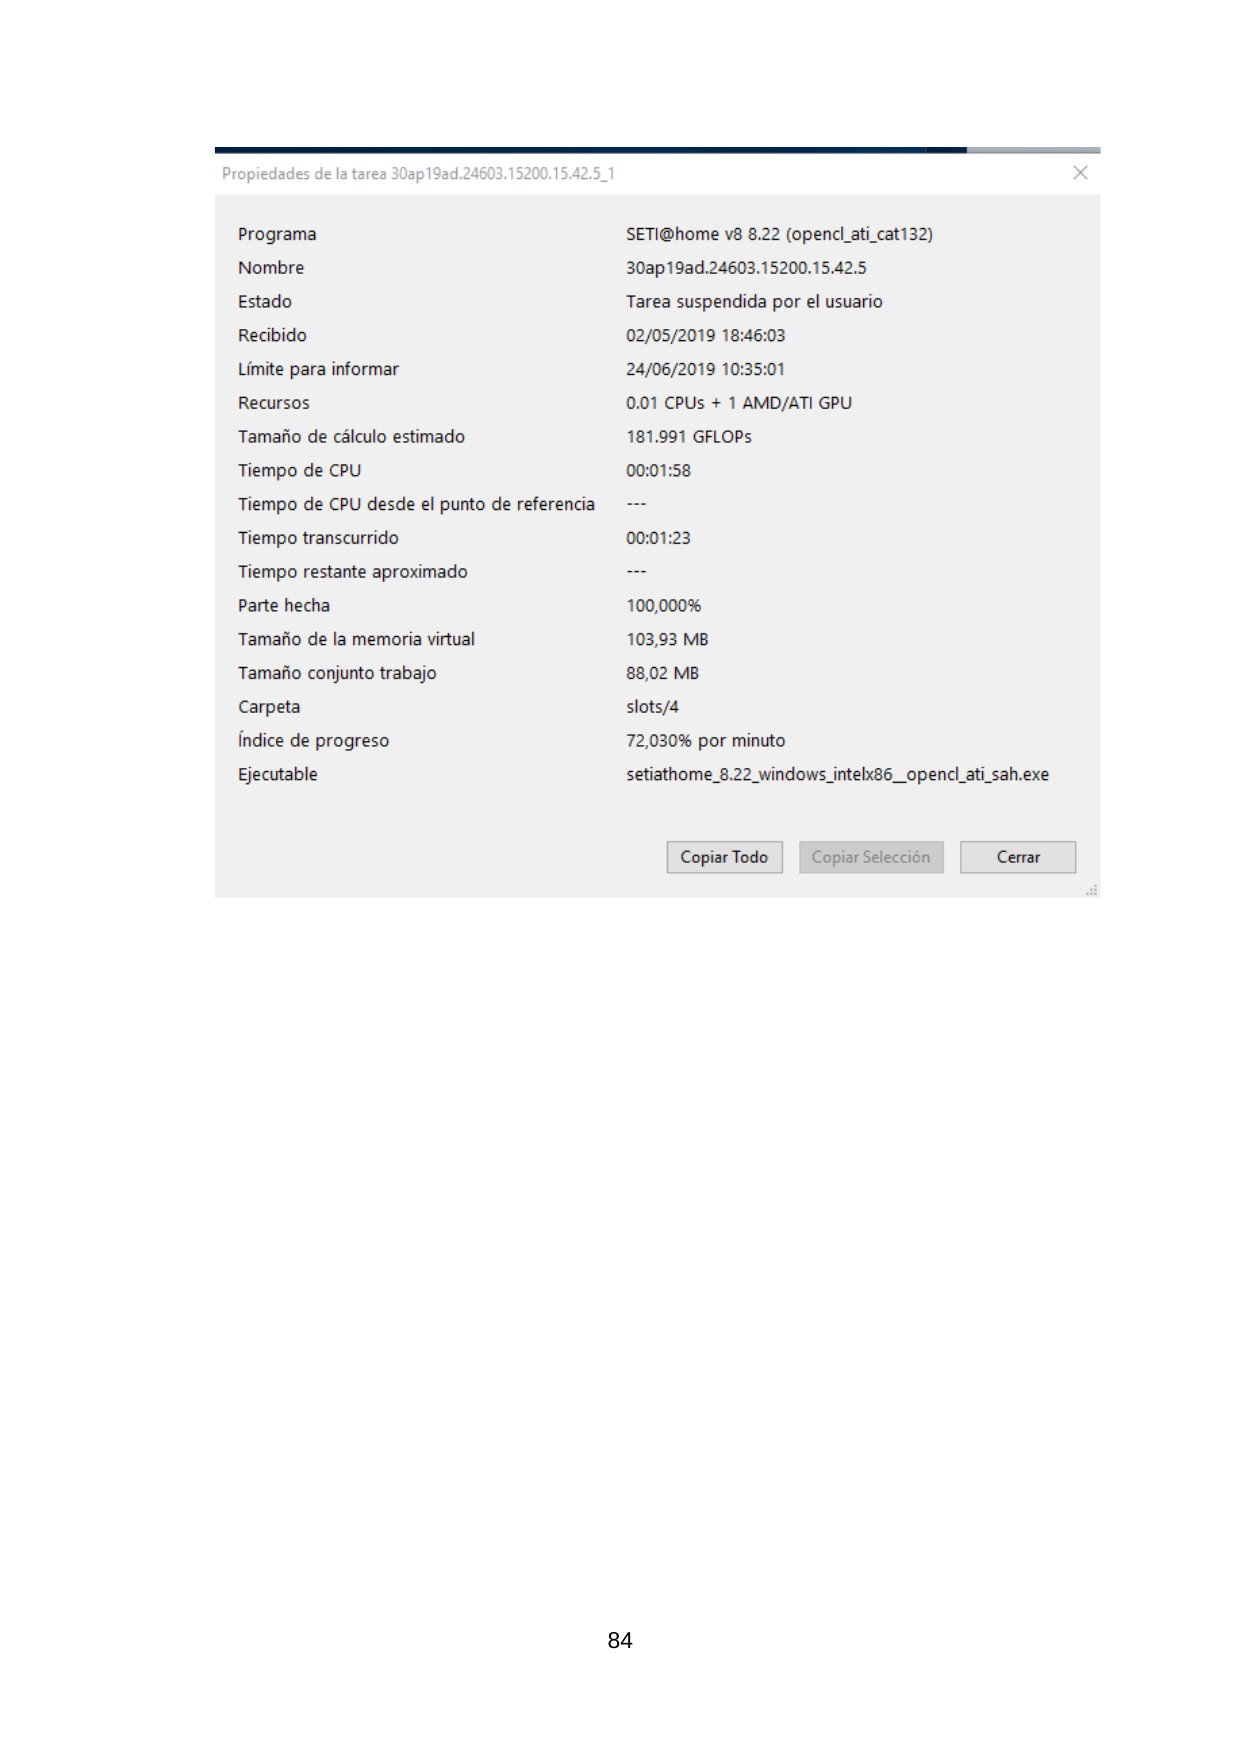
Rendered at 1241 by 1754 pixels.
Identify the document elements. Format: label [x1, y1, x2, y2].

picture [214, 147, 1101, 898]
